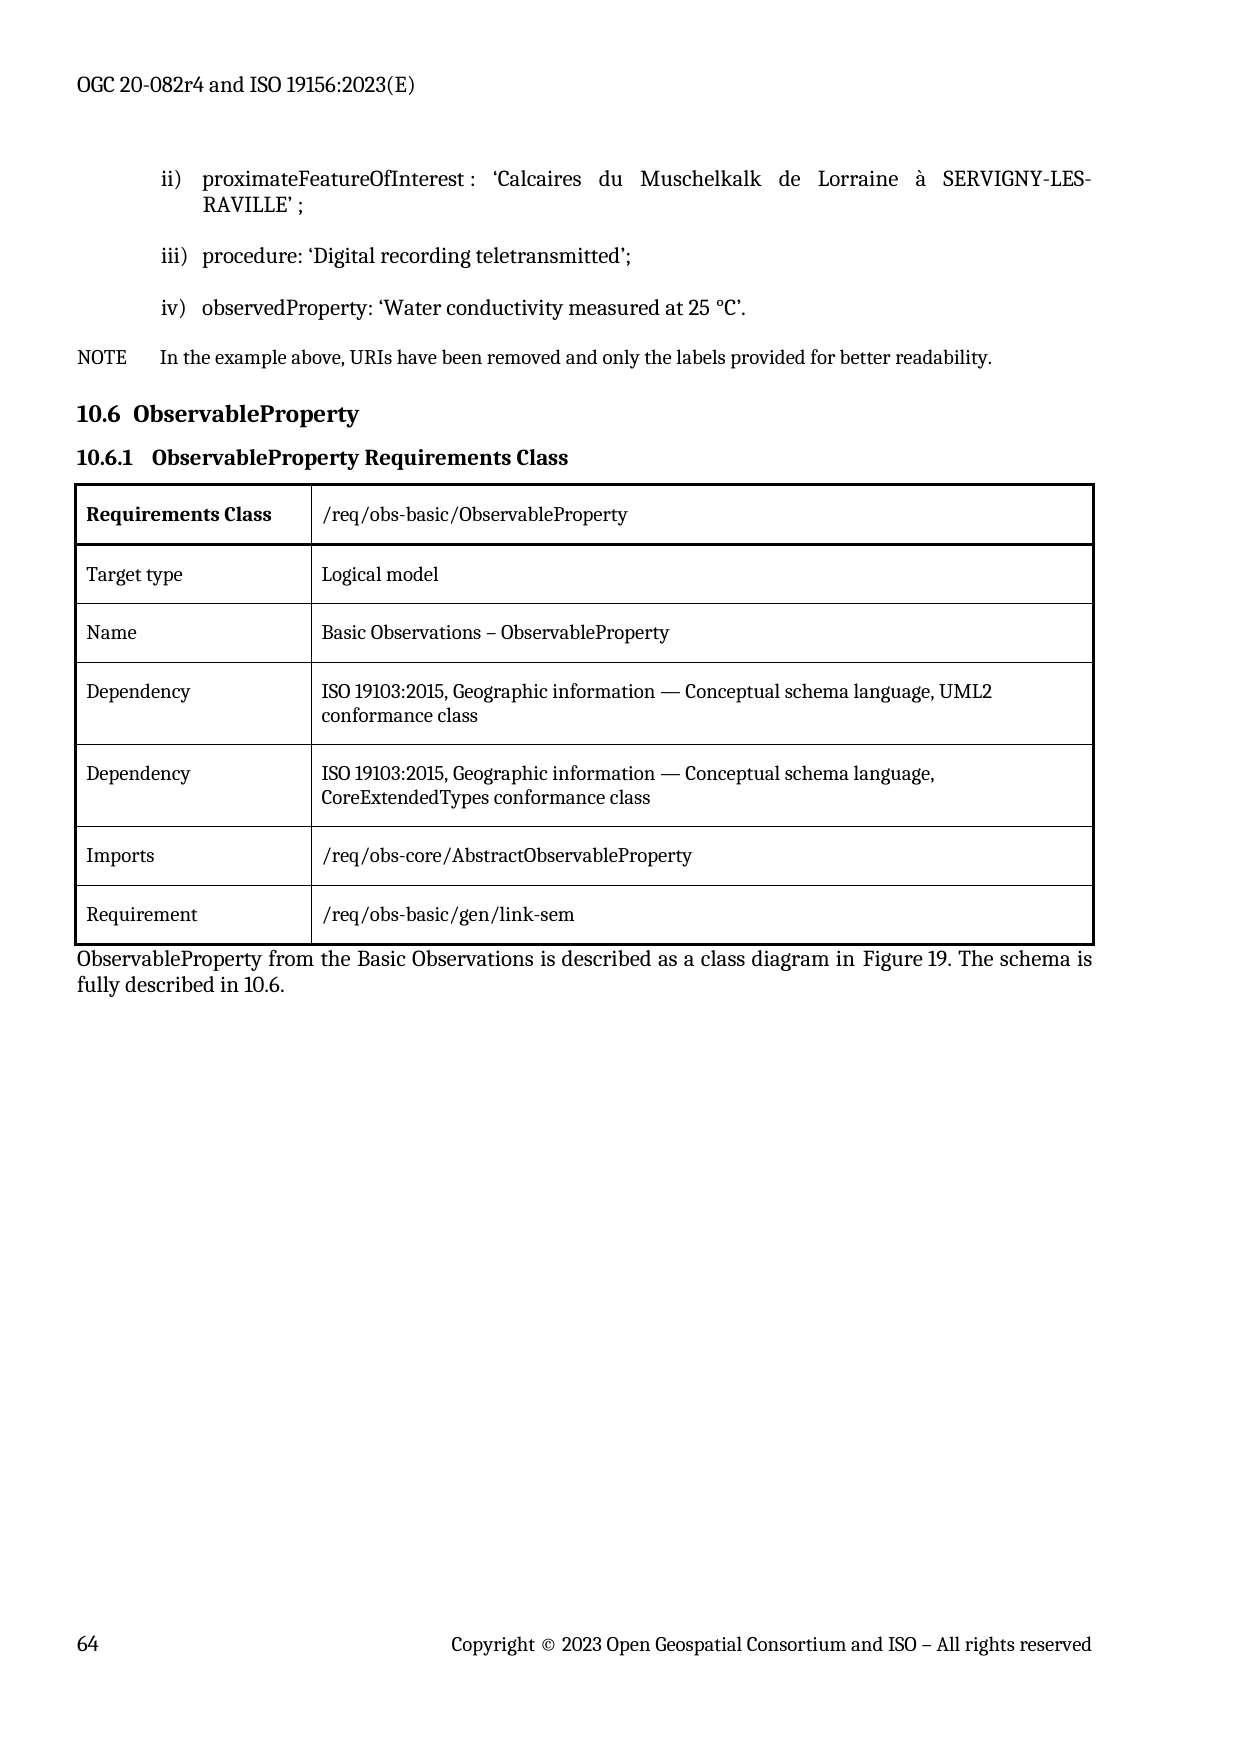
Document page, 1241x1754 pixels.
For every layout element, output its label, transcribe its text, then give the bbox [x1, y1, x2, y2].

list iv) observedProperty: ‘Water conductivity measured at 25 °C’. [161, 294, 1092, 321]
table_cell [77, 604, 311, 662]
list iii) procedure: ‘Digital recording teletransmitted’; [161, 243, 1092, 269]
text NOTE In the example above, URIs have been removed and only the labels provided for better readability. [77, 346, 1092, 370]
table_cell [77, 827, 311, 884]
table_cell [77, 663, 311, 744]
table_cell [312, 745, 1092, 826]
text ObservableProperty from the Basic Observations is described as a class diagram in Figure 19. The schema is fully described in 10.6. [77, 946, 1092, 999]
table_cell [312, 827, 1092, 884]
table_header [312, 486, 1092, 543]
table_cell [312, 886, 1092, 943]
subtitle ObservableProperty [77, 401, 1092, 427]
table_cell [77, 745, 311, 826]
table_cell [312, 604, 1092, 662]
list ii) proximateFeatureOfInterest : ‘Calcaires du Muschelkalk de Lorraine à SERVIGNY-LES-RAVILLE’ ; [161, 166, 1092, 218]
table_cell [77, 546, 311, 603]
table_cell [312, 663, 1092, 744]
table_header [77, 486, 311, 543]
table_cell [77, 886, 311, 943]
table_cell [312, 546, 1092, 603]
subtitle ObservableProperty Requirements Class [77, 446, 1092, 470]
